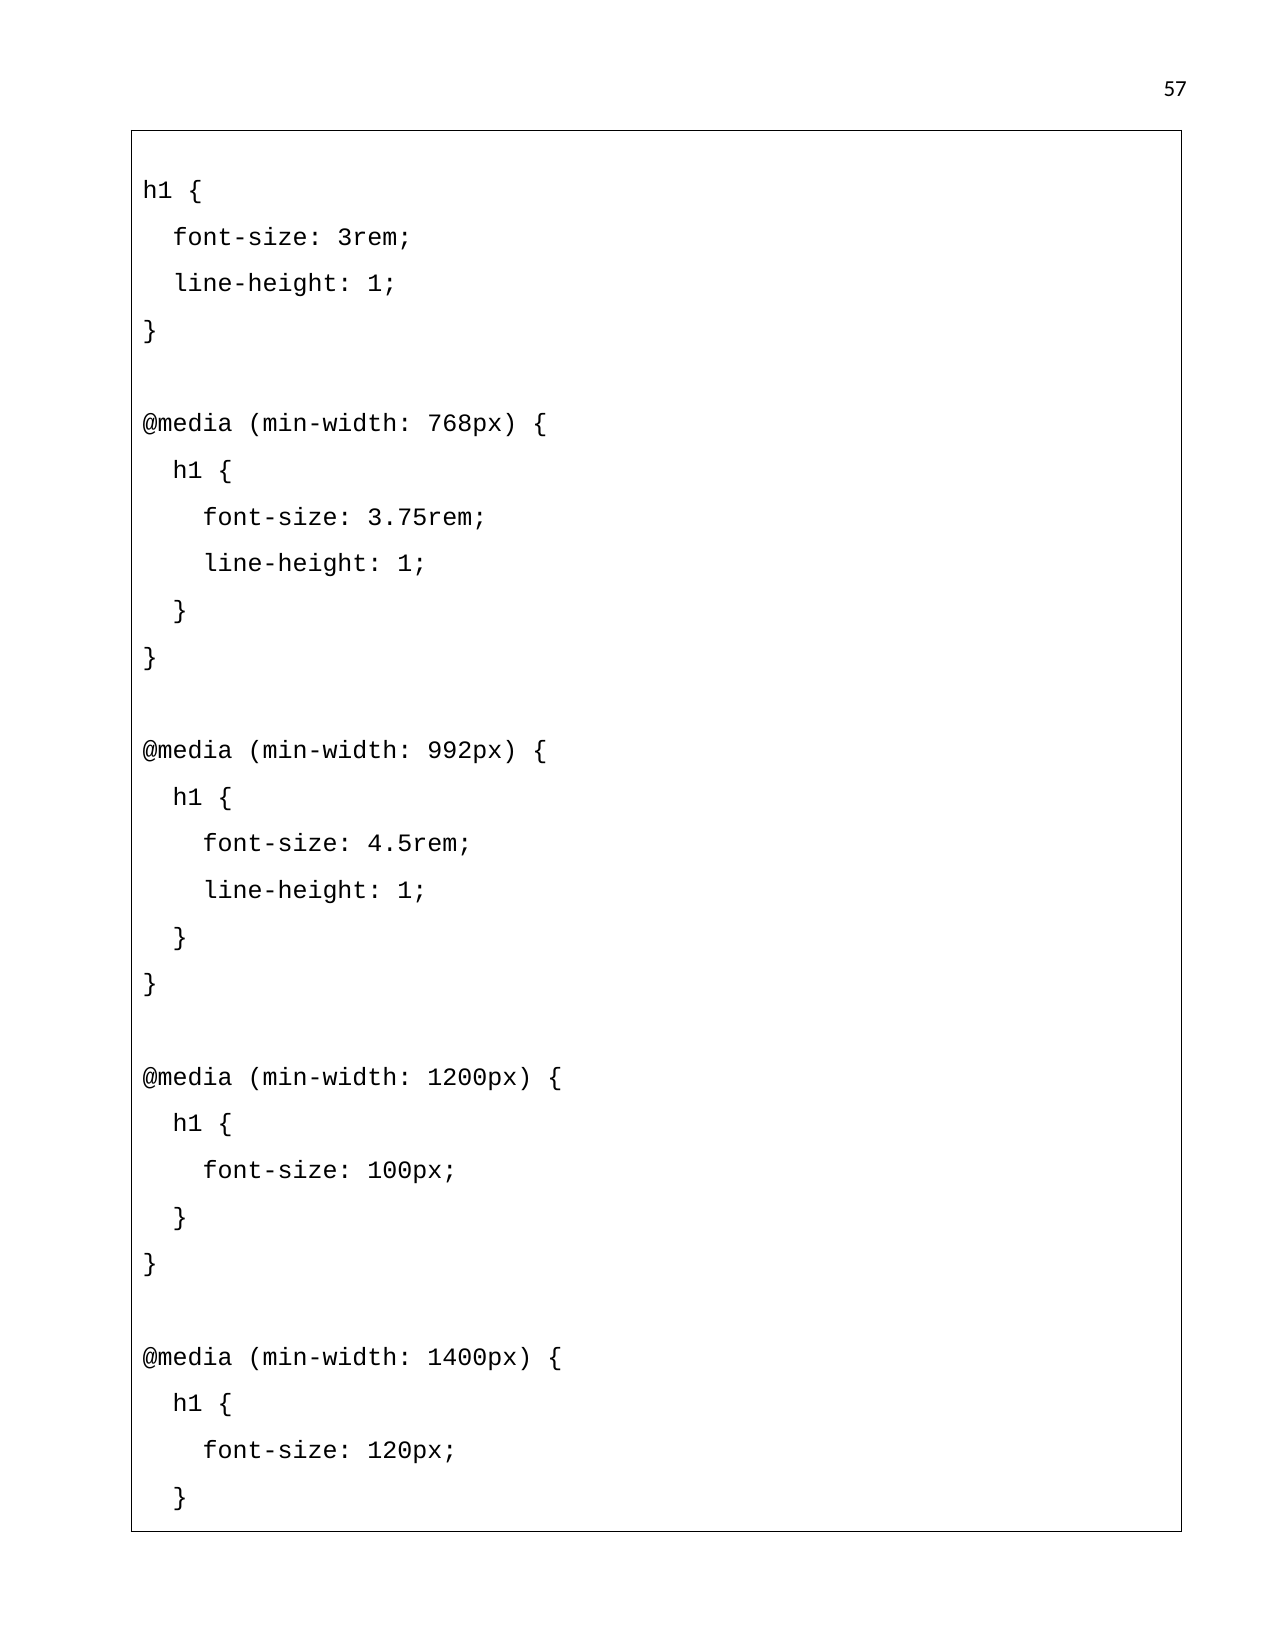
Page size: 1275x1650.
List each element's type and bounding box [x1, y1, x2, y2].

table_header [132, 131, 1181, 1531]
